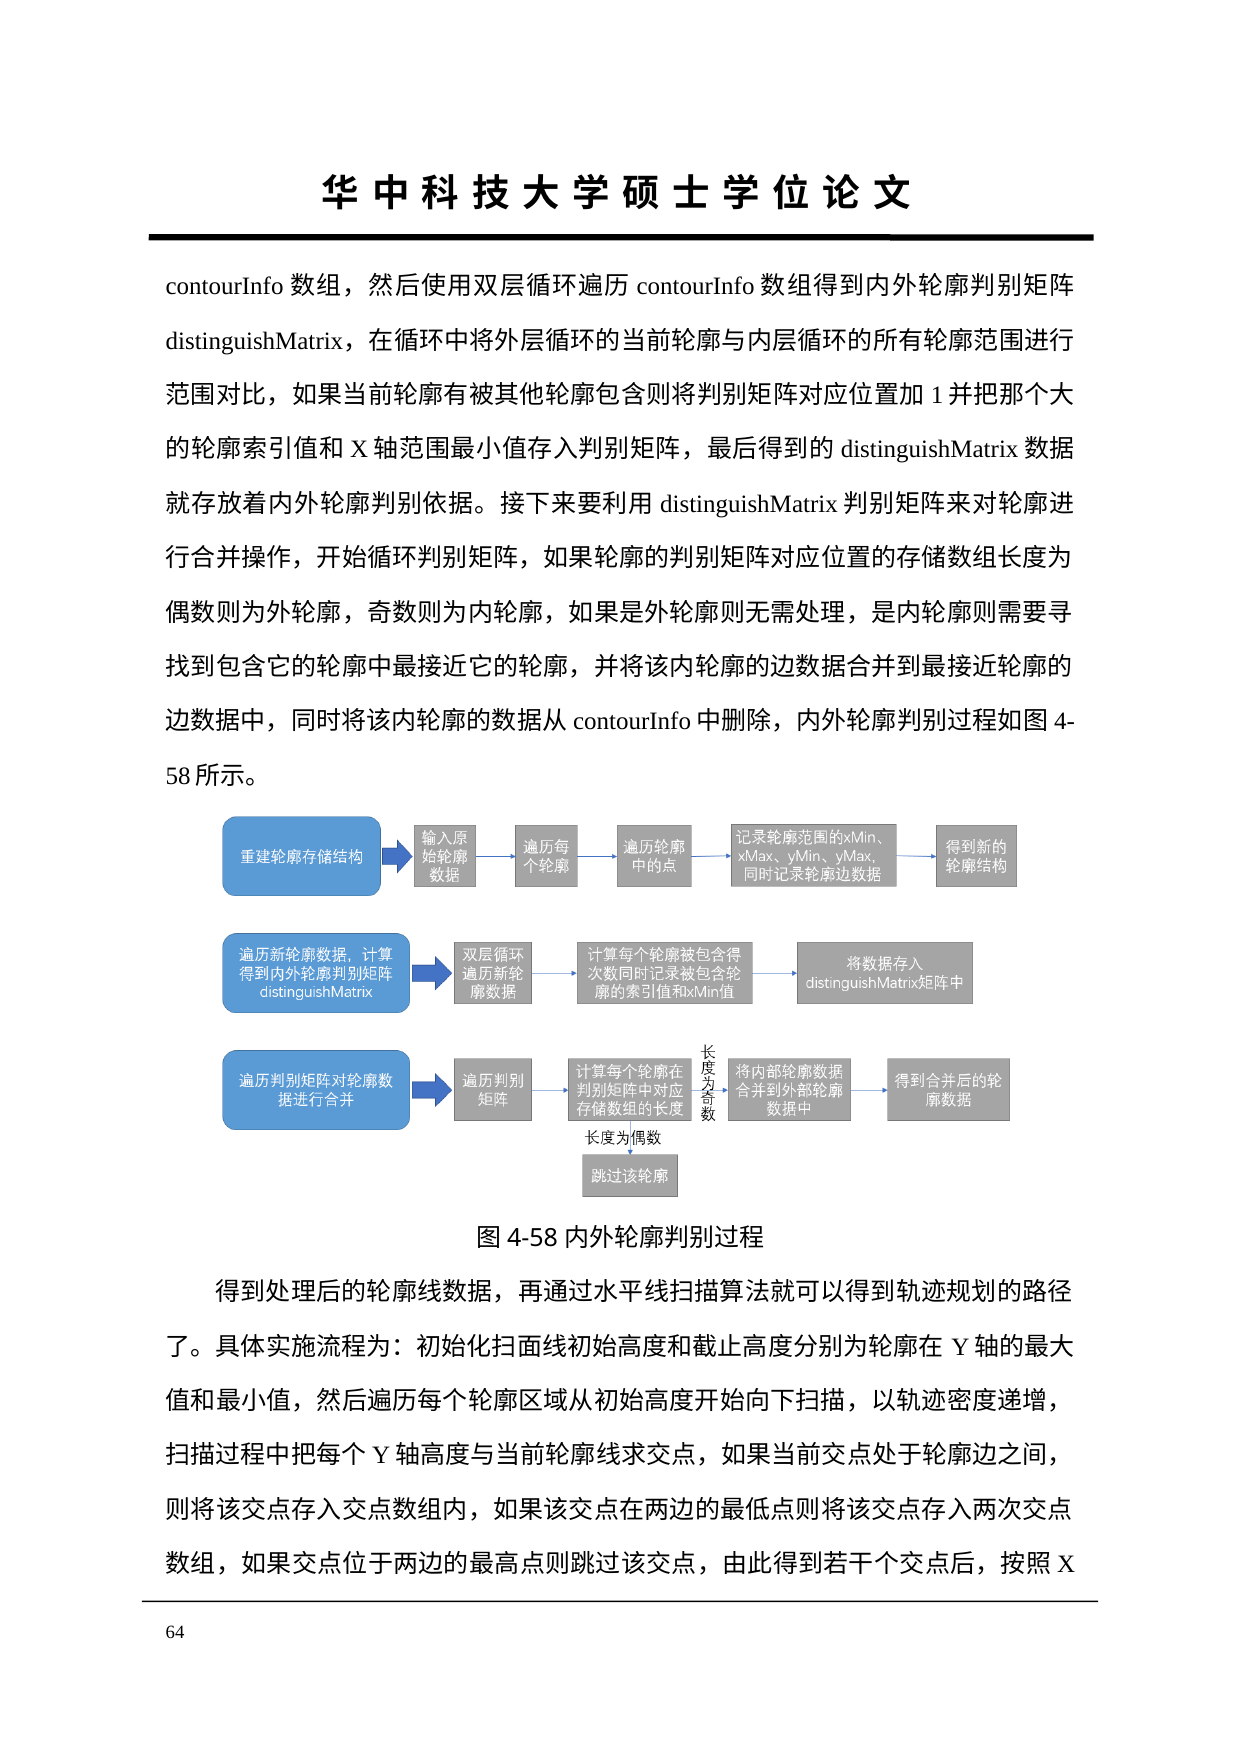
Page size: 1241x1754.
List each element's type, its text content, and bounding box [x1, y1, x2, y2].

picture [219, 809, 1022, 1203]
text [165, 266, 1075, 791]
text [165, 1272, 1075, 1580]
